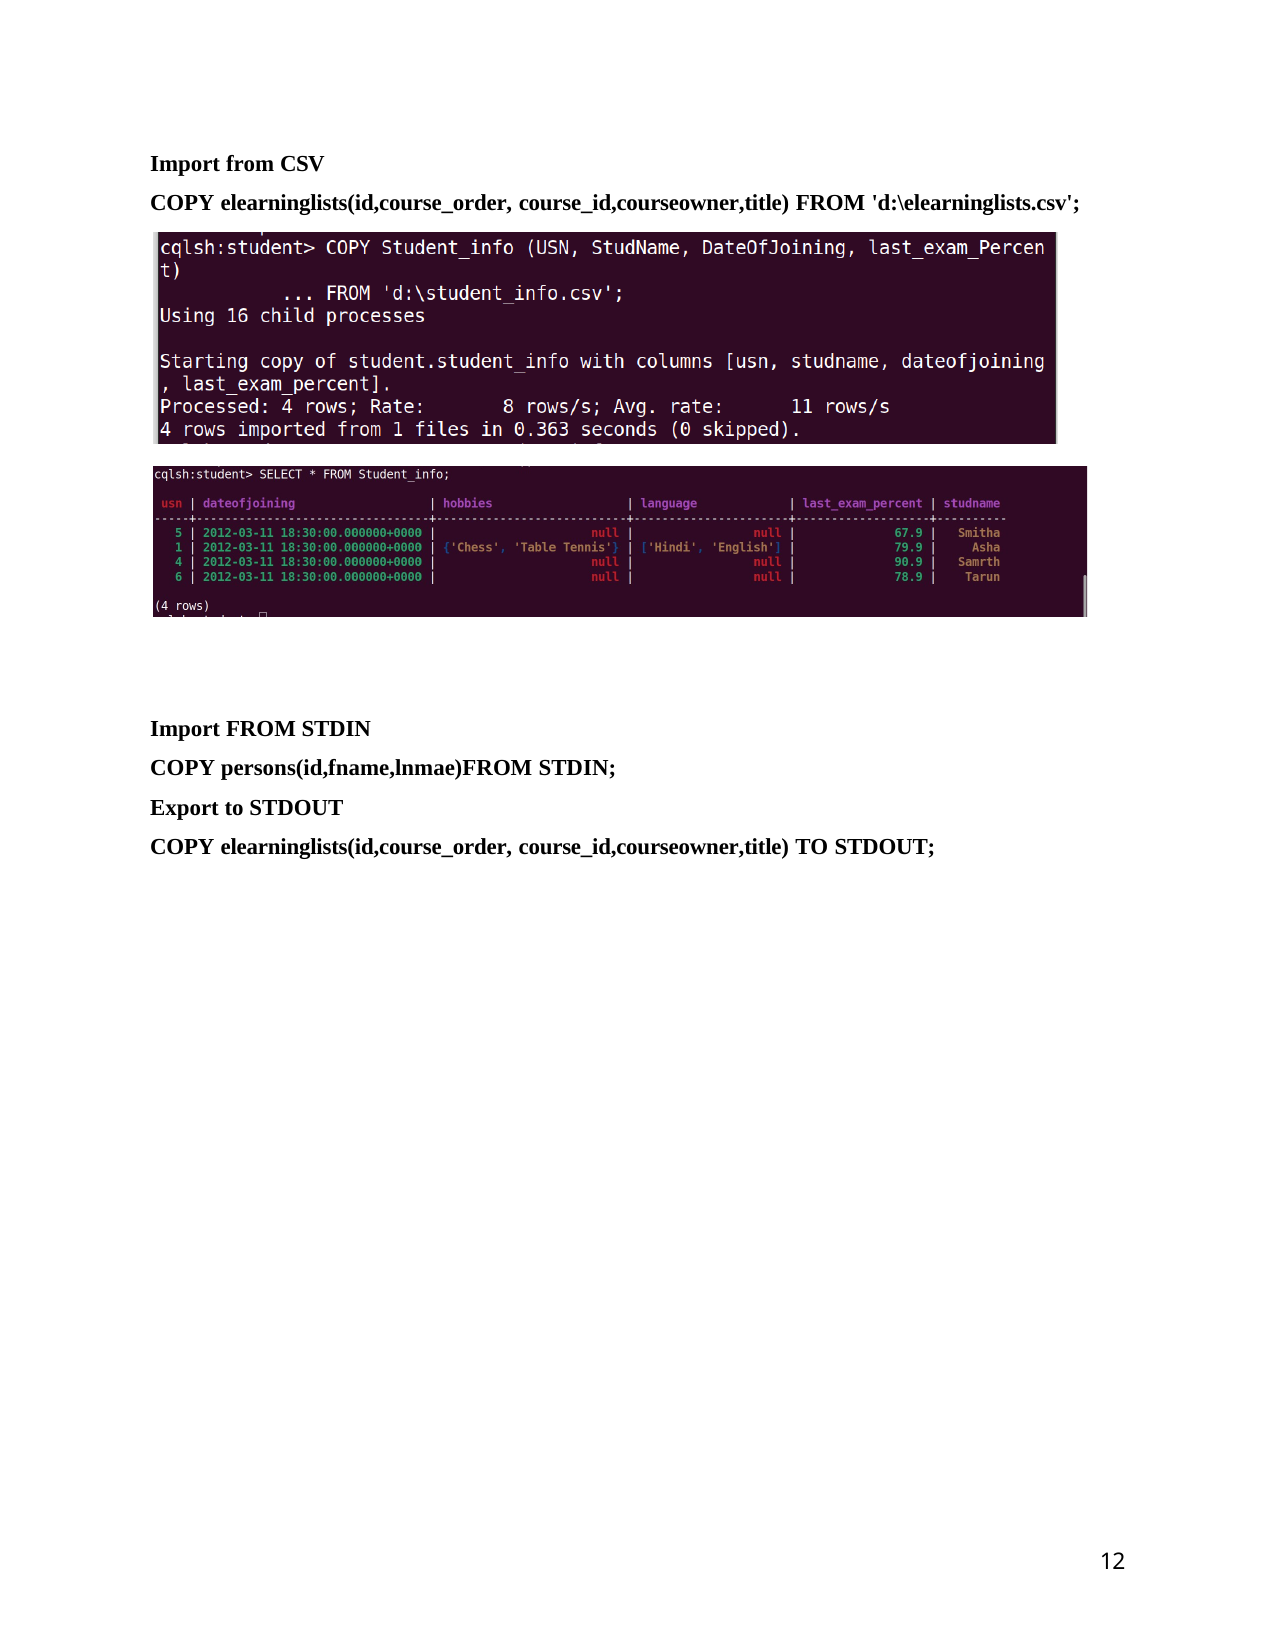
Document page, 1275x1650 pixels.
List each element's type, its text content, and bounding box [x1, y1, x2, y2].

text COPY elearninglists(id,course_order, course_id,courseowner,title) FROM 'd:\elearninglists.csv'; [150, 189, 1275, 216]
text COPY persons(id,fname,lnmae)FROM STDIN; Export to STDOUT [150, 754, 620, 820]
text Import FROM STDIN [150, 715, 1275, 741]
text COPY elearninglists(id,course_order, course_id,courseowner,title) TO STDOUT; [150, 833, 1275, 859]
text Import from CSV [150, 150, 1275, 176]
picture [153, 466, 1088, 617]
picture [153, 232, 1058, 444]
